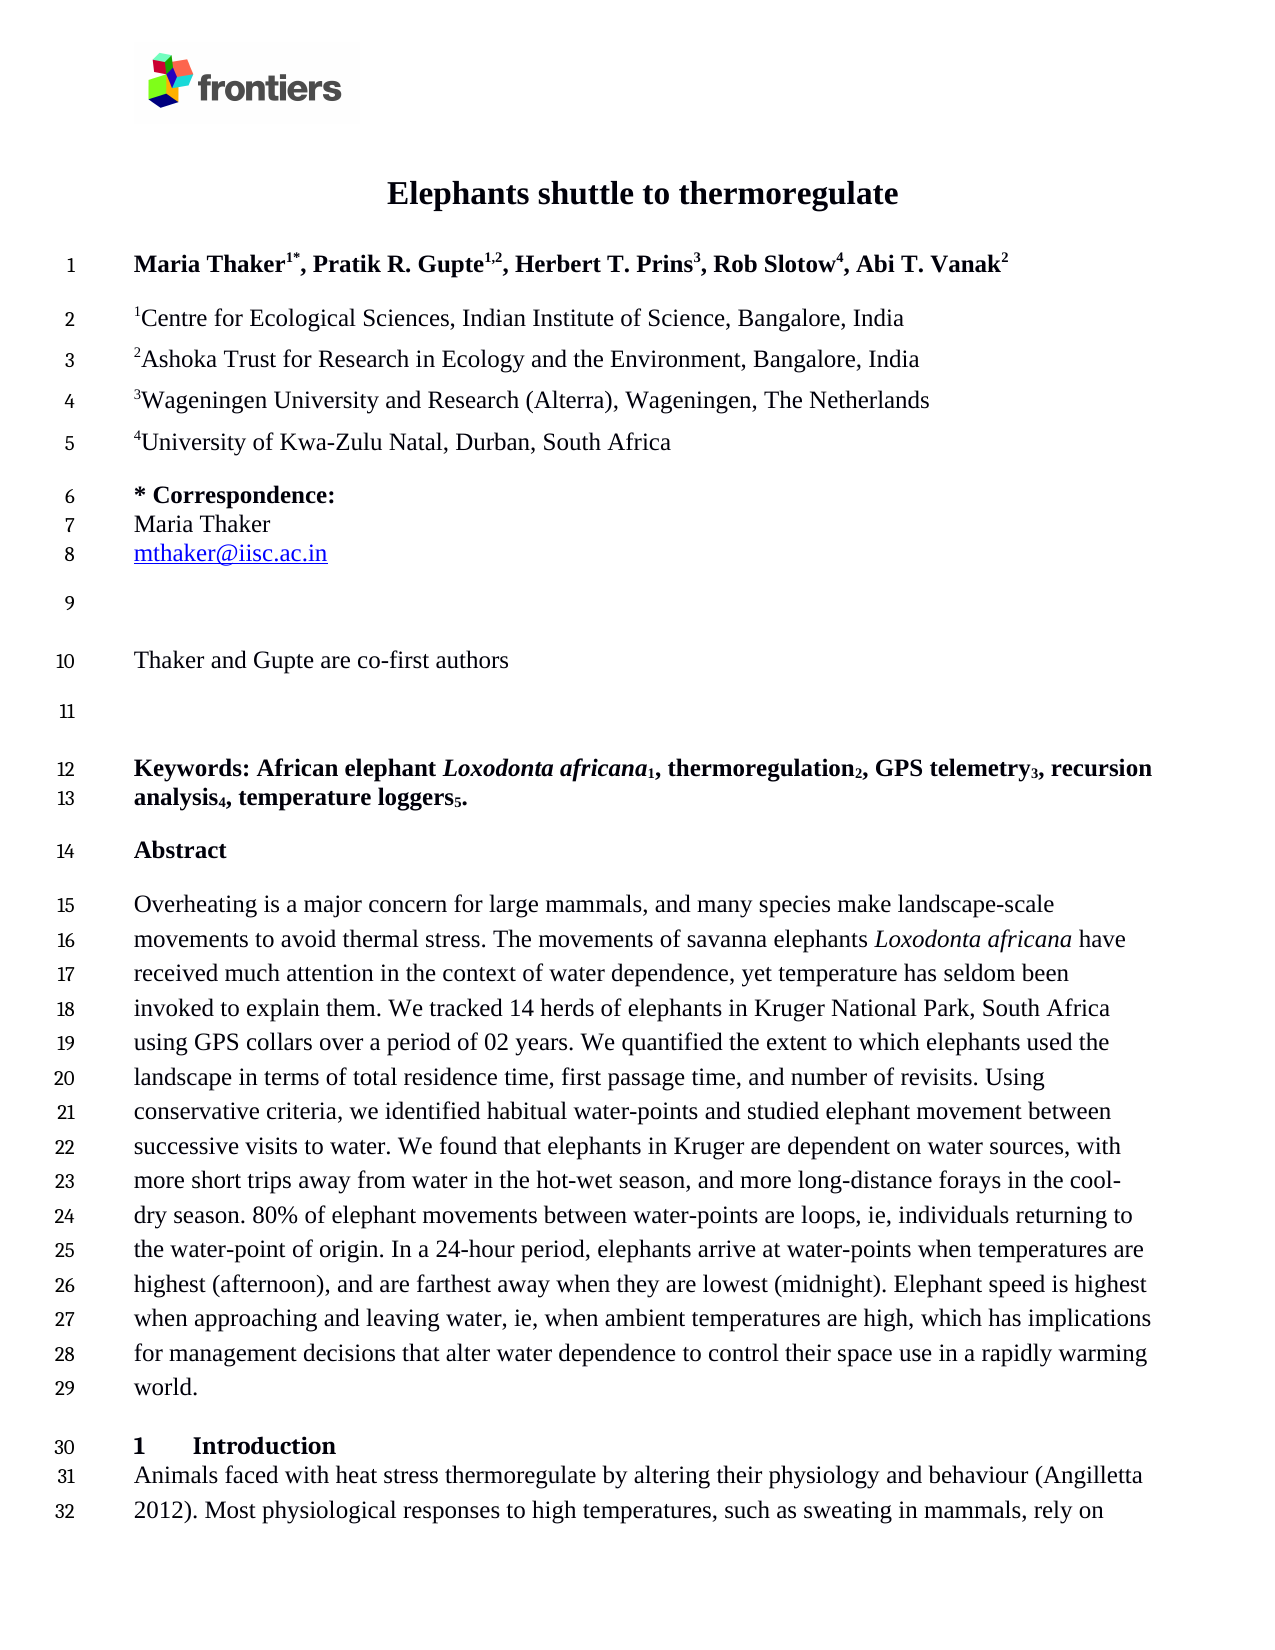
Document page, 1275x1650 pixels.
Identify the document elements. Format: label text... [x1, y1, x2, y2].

text * Correspondence: Maria Thaker mthaker@iisc.ac.in [133, 481, 1152, 567]
text Thaker and Gupte are co-first authors [133, 646, 1152, 674]
title Elephants shuttle to thermoregulate [133, 173, 1152, 212]
text 3Wageningen University and Research (Alterra), Wageningen, The Netherlands [133, 386, 1152, 414]
text Overheating is a major concern for large mammals, and many species make landscape-scale movements to avoid thermal stress. The movements of savanna elephants Loxodonta africana have received much attention in the context of water dependence, yet temperature has seldom been invoked to explain them. We tracked 14 herds of elephants in Kruger National Park, South Africa using GPS collars over a period of 02 years. We quantified the extent to which elephants used the landscape in terms of total residence time, first passage time, and number of revisits. Using conservative criteria, we identified habitual water-points and studied elephant movement between successive visits to water. We found that elephants in Kruger are dependent on water sources, with more short trips away from water in the hot-wet season, and more long-distance forays in the cool-dry season. 80% of elephant movements between water-points are loops, ie, individuals returning to the water-point of origin. In a 24-hour period, elephants arrive at water-points when temperatures are highest (afternoon), and are farthest away when they are lowest (midnight). Elephant speed is highest when approaching and leaving water, ie, when ambient temperatures are high, which has implications for management decisions that alter water dependence to control their space use in a rapidly warming world. [133, 889, 1152, 1401]
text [133, 1460, 1152, 1523]
subtitle Introduction [133, 1432, 1152, 1460]
list Abstract [133, 836, 1152, 864]
picture [133, 42, 361, 124]
list Maria Thaker1*, Pratik R. Gupte1,2, Herbert T. Prins3, Rob Slotow4, Abi T. Vanak2 [133, 249, 1152, 278]
text 2Ashoka Trust for Research in Ecology and the Environment, Bangalore, India [133, 344, 1152, 373]
text 1Centre for Ecological Sciences, Indian Institute of Science, Bangalore, India [133, 303, 1152, 332]
list Keywords: African elephant Loxodonta africana1, thermoregulation2, GPS telemetry3, recursion analysis4, temperature loggers5. [133, 753, 1152, 811]
text 4University of Kwa-Zulu Natal, Durban, South Africa [133, 427, 1152, 456]
